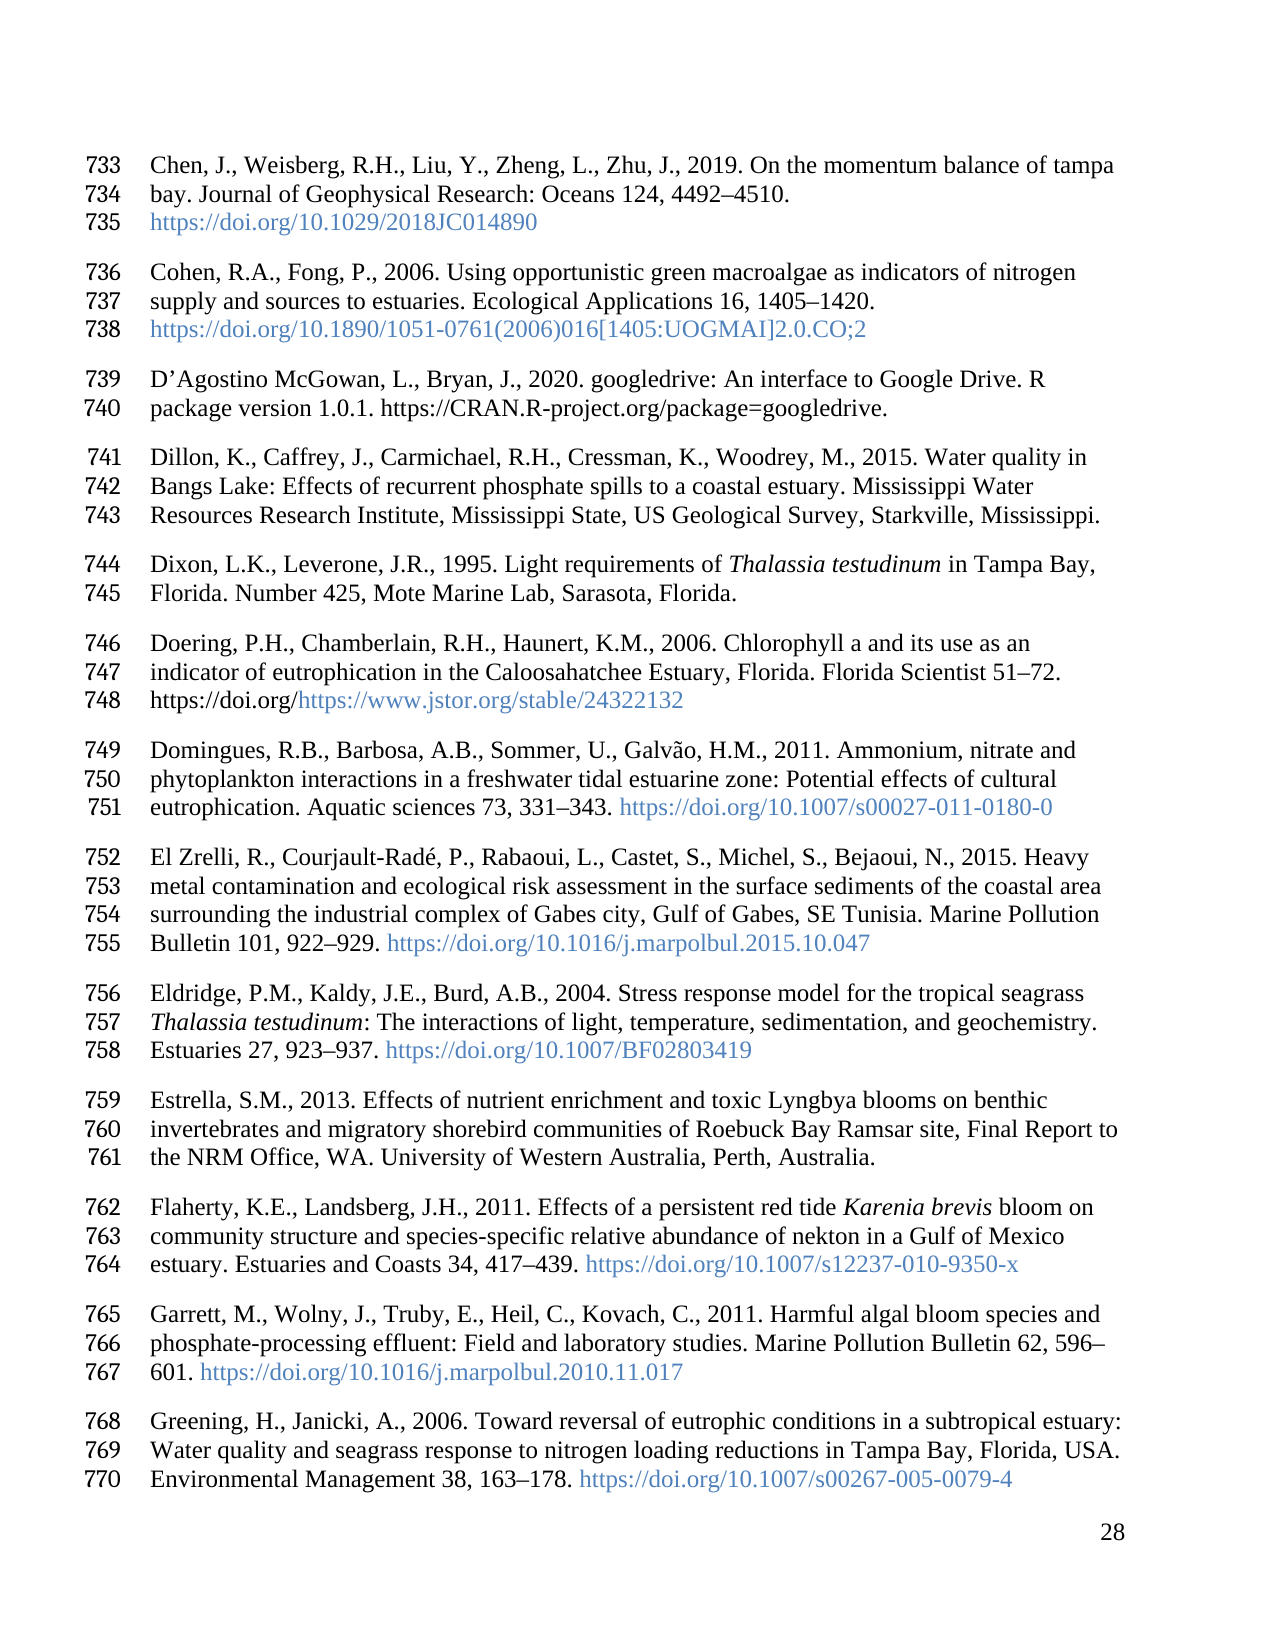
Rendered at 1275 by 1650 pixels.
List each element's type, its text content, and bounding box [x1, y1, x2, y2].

text Chen, J., Weisberg, R.H., Liu, Y., Zheng, L., Zhu, J., 2019. On the momentum balance of tampa bay. Journal of Geophysical Research: Oceans 124, 4492–4510. https://doi.org/10.1029/2018JC014890 [150, 150, 1125, 236]
text Domingues, R.B., Barbosa, A.B., Sommer, U., Galvão, H.M., 2011. Ammonium, nitrate and phytoplankton interactions in a freshwater tidal estuarine zone: Potential effects of cultural eutrophication. Aquatic sciences 73, 331–343. https://doi.org/10.1007/s00027-011-0180-0 [150, 735, 1125, 821]
text Greening, H., Janicki, A., 2006. Toward reversal of eutrophic conditions in a subtropical estuary: Water quality and seagrass response to nitrogen loading reductions in Tampa Bay, Florida, USA. Environmental Management 38, 163–178. https://doi.org/10.1007/s00267-005-0079-4 [150, 1406, 1125, 1492]
text Dixon, L.K., Leverone, J.R., 1995. Light requirements of Thalassia testudinum in Tampa Bay, Florida. Number 425, Mote Marine Lab, Sarasota, Florida. [150, 549, 1125, 607]
text Garrett, M., Wolny, J., Truby, E., Heil, C., Kovach, C., 2011. Harmful algal bloom species and phosphate-processing effluent: Field and laboratory studies. Marine Pollution Bulletin 62, 596–601. https://doi.org/10.1016/j.marpolbul.2010.11.017 [150, 1299, 1125, 1385]
text D’Agostino McGowan, L., Bryan, J., 2020. googledrive: An interface to Google Drive. R package version 1.0.1. https://CRAN.R-project.org/package=googledrive. [150, 364, 1125, 422]
text Doering, P.H., Chamberlain, R.H., Haunert, K.M., 2006. Chlorophyll a and its use as an indicator of eutrophication in the Caloosahatchee Estuary, Florida. Florida Scientist 51–72. https://doi.org/https://www.jstor.org/stable/24322132 [150, 628, 1125, 714]
text Cohen, R.A., Fong, P., 2006. Using opportunistic green macroalgae as indicators of nitrogen supply and sources to estuaries. Ecological Applications 16, 1405–1420. https://doi.org/10.1890/1051-0761(2006)016[1405:UOGMAI]2.0.CO;2 [150, 257, 1125, 343]
text Dillon, K., Caffrey, J., Carmichael, R.H., Cressman, K., Woodrey, M., 2015. Water quality in Bangs Lake: Effects of recurrent phosphate spills to a coastal estuary. Mississippi Water Resources Research Institute, Mississippi State, US Geological Survey, Starkville, Mississippi. [150, 442, 1125, 529]
text Estrella, S.M., 2013. Effects of nutrient enrichment and toxic Lyngbya blooms on benthic invertebrates and migratory shorebird communities of Roebuck Bay Ramsar site, Final Report to the NRM Office, WA. University of Western Australia, Perth, Australia. [150, 1085, 1125, 1171]
text El Zrelli, R., Courjault-Radé, P., Rabaoui, L., Castet, S., Michel, S., Bejaoui, N., 2015. Heavy metal contamination and ecological risk assessment in the surface sediments of the coastal area surrounding the industrial complex of Gabes city, Gulf of Gabes, SE Tunisia. Marine Pollution Bulletin 101, 922–929. https://doi.org/10.1016/j.marpolbul.2015.10.047 [150, 842, 1125, 957]
text Flaherty, K.E., Landsberg, J.H., 2011. Effects of a persistent red tide Karenia brevis bloom on community structure and species-specific relative abundance of nekton in a Gulf of Mexico estuary. Estuaries and Coasts 34, 417–439. https://doi.org/10.1007/s12237-010-9350-x [150, 1192, 1125, 1278]
text Eldridge, P.M., Kaldy, J.E., Burd, A.B., 2004. Stress response model for the tropical seagrass Thalassia testudinum: The interactions of light, temperature, sedimentation, and geochemistry. Estuaries 27, 923–937. https://doi.org/10.1007/BF02803419 [150, 978, 1125, 1064]
